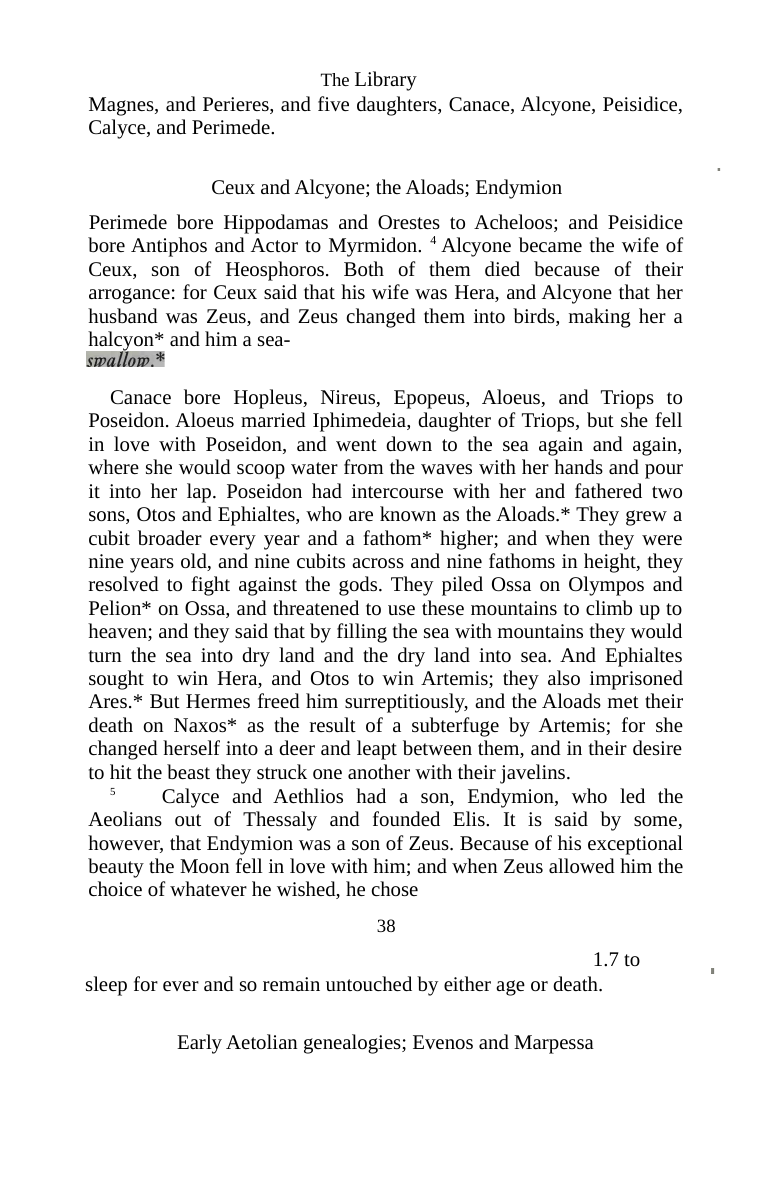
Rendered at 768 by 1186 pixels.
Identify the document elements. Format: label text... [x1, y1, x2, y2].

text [88, 92, 684, 139]
text Early Aetolian genealogies; Evenos and Marpessa [119, 1030, 651, 1054]
picture [86, 351, 165, 367]
text 1.7 to sleep for ever and so remain untouched by either age or death. [85, 948, 685, 996]
text 38 [123, 915, 648, 936]
list Calyce and Aethlios had a son, Endymion, who led the Aeolians out of Thessaly and founded Elis. It is said by some, however, that Endymion was a son of Zeus. Because of his exceptional beauty the Moon fell in love with him; and when Zeus allowed him the choice of whatever he wished, he chose [88, 784, 684, 901]
text Canace bore Hopleus, Nireus, Epopeus, Aloeus, and Triops to Poseidon. Aloeus married Iphimedeia, daughter of Triops, but she fell in love with Poseidon, and went down to the sea again and again, where she would scoop water from the waves with her hands and pour it into her lap. Poseidon had intercourse with her and fathered two sons, Otos and Ephialtes, who are known as the Aloads.* They grew a cubit broader every year and a fathom* higher; and when they were nine years old, and nine cubits across and nine fathoms in height, they resolved to fight against the gods. They piled Ossa on Olympos and Pelion* on Ossa, and threatened to use these mountains to climb up to heaven; and they said that by filling the sea with mountains they would turn the sea into dry land and the dry land into sea. And Ephialtes sought to win Hera, and Otos to win Artemis; they also imprisoned Ares.* But Hermes freed him surreptitiously, and the Aloads met their death on Naxos* as the result of a subterfuge by Artemis; for she changed herself into a deer and leapt between them, and in their desire to hit the beast they struck one another with their javelins. [88, 386, 684, 784]
text Perimede bore Hippodamas and Orestes to Acheloos; and Peisidice bore Antiphos and Actor to Myrmidon. 4 Alcyone became the wife of Ceux, son of Heosphoros. Both of them died because of their arrogance: for Ceux said that his wife was Hera, and Alcyone that her husband was Zeus, and Zeus changed them into birds, making her a halcyon* and him a sea- [88, 211, 684, 351]
text Ceux and Alcyone; the Aloads; Endymion [119, 175, 654, 199]
